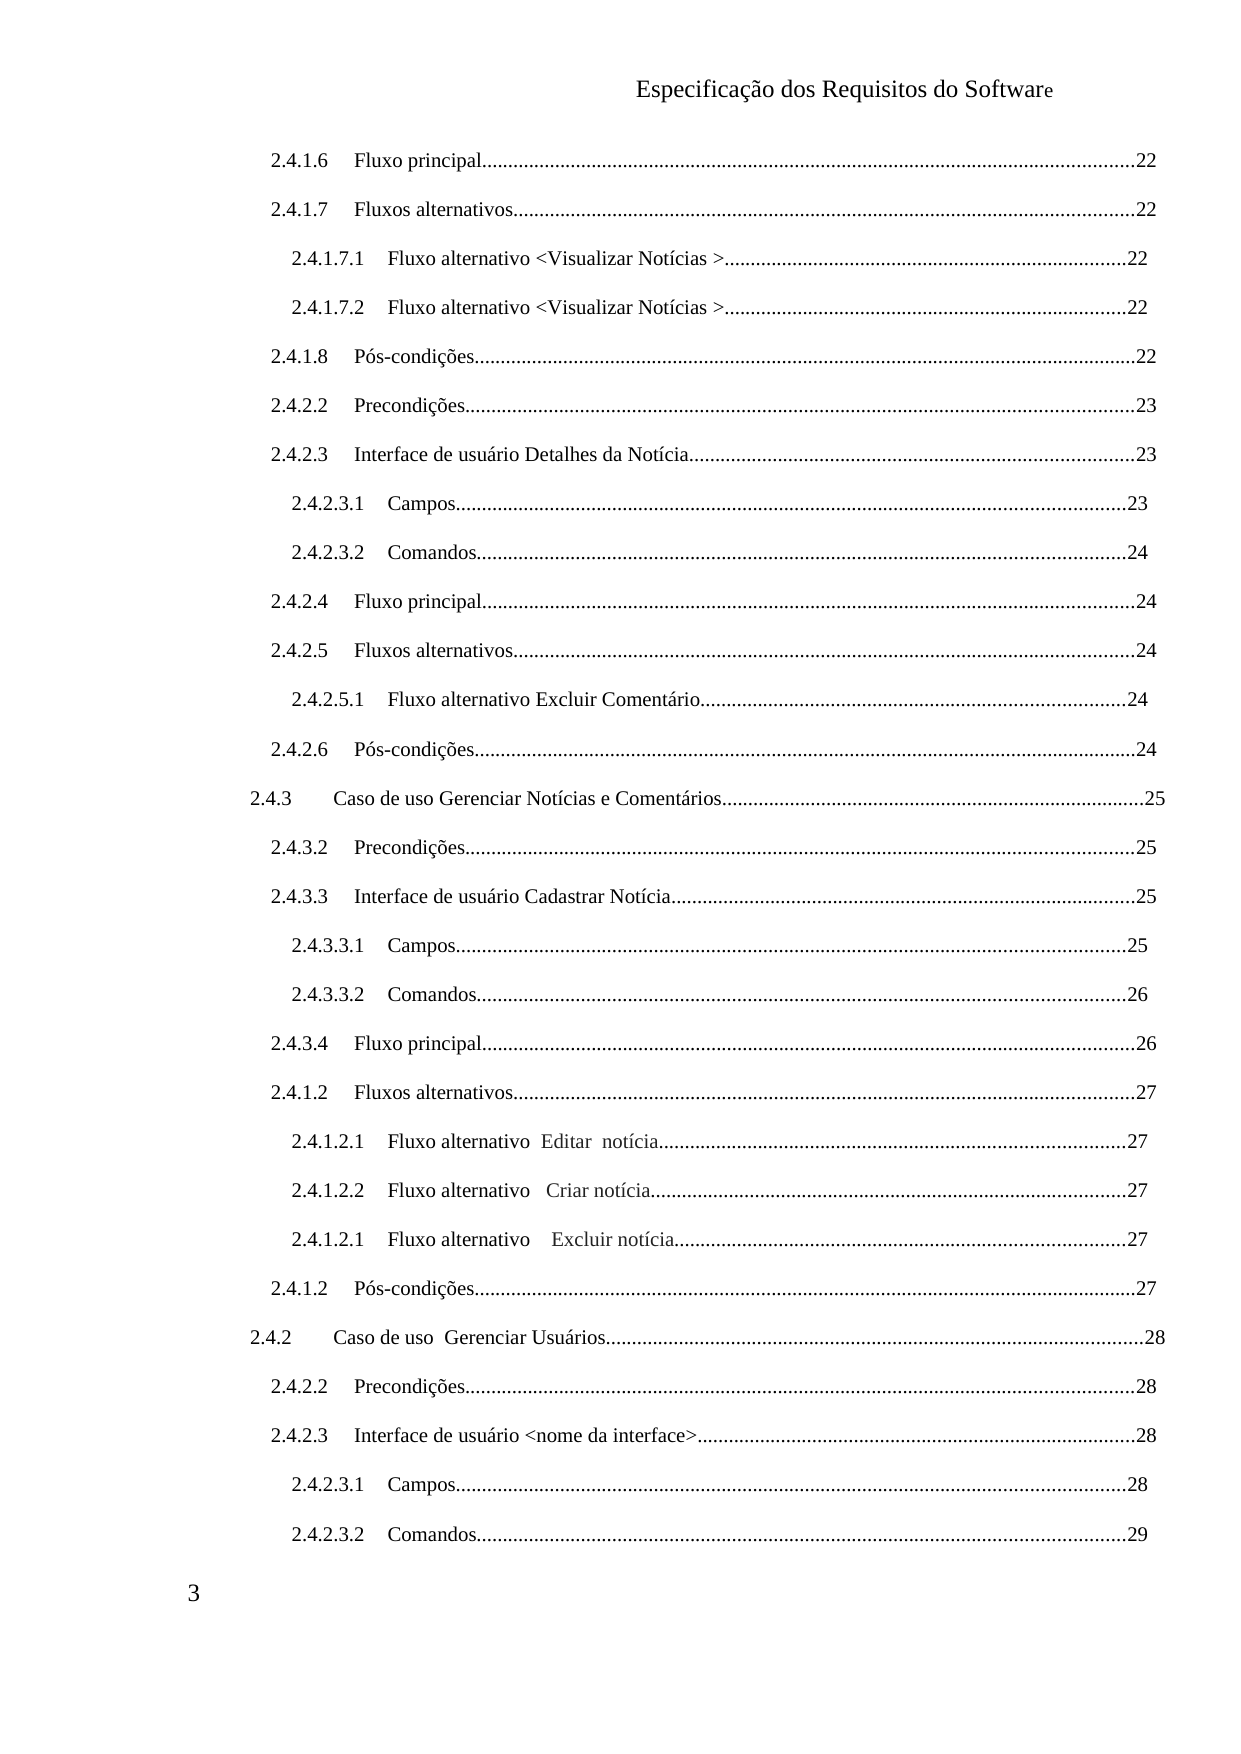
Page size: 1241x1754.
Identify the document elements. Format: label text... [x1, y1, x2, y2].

text 2.4.3.3 Interface de usuário Cadastrar Notícia 25 [271, 884, 1053, 908]
text 2.4.2.3.1 Campos 23 [291, 491, 1053, 515]
text 2.4.1.2 Pós-condições 27 [271, 1276, 1053, 1300]
text 2.4.2.3.1 Campos 28 [291, 1472, 1053, 1496]
text 2.4.1.7.1 Fluxo alternativo <Visualizar Notícias > 22 [291, 246, 1053, 270]
text 2.4.2.3.2 Comandos 24 [291, 540, 1053, 564]
text 2.4.2 Caso de uso Gerenciar Usuários 28 [250, 1325, 1053, 1349]
text 2.4.3.3.1 Campos 25 [291, 933, 1053, 957]
text 2.4.1.8 Pós-condições 22 [271, 344, 1053, 368]
text 2.4.1.2.1 Fluxo alternativo Excluir notícia 27 [291, 1227, 1053, 1251]
text 2.4.2.6 Pós-condições 24 [271, 736, 1053, 761]
text 2.4.1.7.2 Fluxo alternativo <Visualizar Notícias > 22 [291, 295, 1053, 319]
text 2.4.1.7 Fluxos alternativos 22 [271, 197, 1053, 221]
text 2.4.2.5 Fluxos alternativos 24 [271, 638, 1053, 662]
text 2.4.2.3.2 Comandos 29 [291, 1521, 1053, 1546]
text 2.4.2.3 Interface de usuário Detalhes da Notícia 23 [271, 442, 1053, 466]
text 2.4.1.6 Fluxo principal 22 [271, 148, 1053, 172]
text 2.4.2.4 Fluxo principal 24 [271, 589, 1053, 613]
text 2.4.3.4 Fluxo principal 26 [271, 1031, 1053, 1055]
text 2.4.3.2 Precondições 25 [271, 834, 1053, 859]
text 2.4.2.3 Interface de usuário <nome da interface> 28 [271, 1423, 1053, 1447]
text 2.4.2.2 Precondições 28 [271, 1374, 1053, 1398]
text 2.4.3.3.2 Comandos 26 [291, 982, 1053, 1006]
text 2.4.2.5.1 Fluxo alternativo Excluir Comentário 24 [291, 687, 1053, 711]
text 2.4.2.2 Precondições 23 [271, 393, 1053, 417]
text 2.4.1.2 Fluxos alternativos 27 [271, 1080, 1053, 1104]
text 2.4.3 Caso de uso Gerenciar Notícias e Comentários 25 [250, 786, 1053, 809]
text 2.4.1.2.2 Fluxo alternativo Criar notícia 27 [291, 1178, 1053, 1202]
text 2.4.1.2.1 Fluxo alternativo Editar notícia 27 [291, 1129, 1053, 1153]
